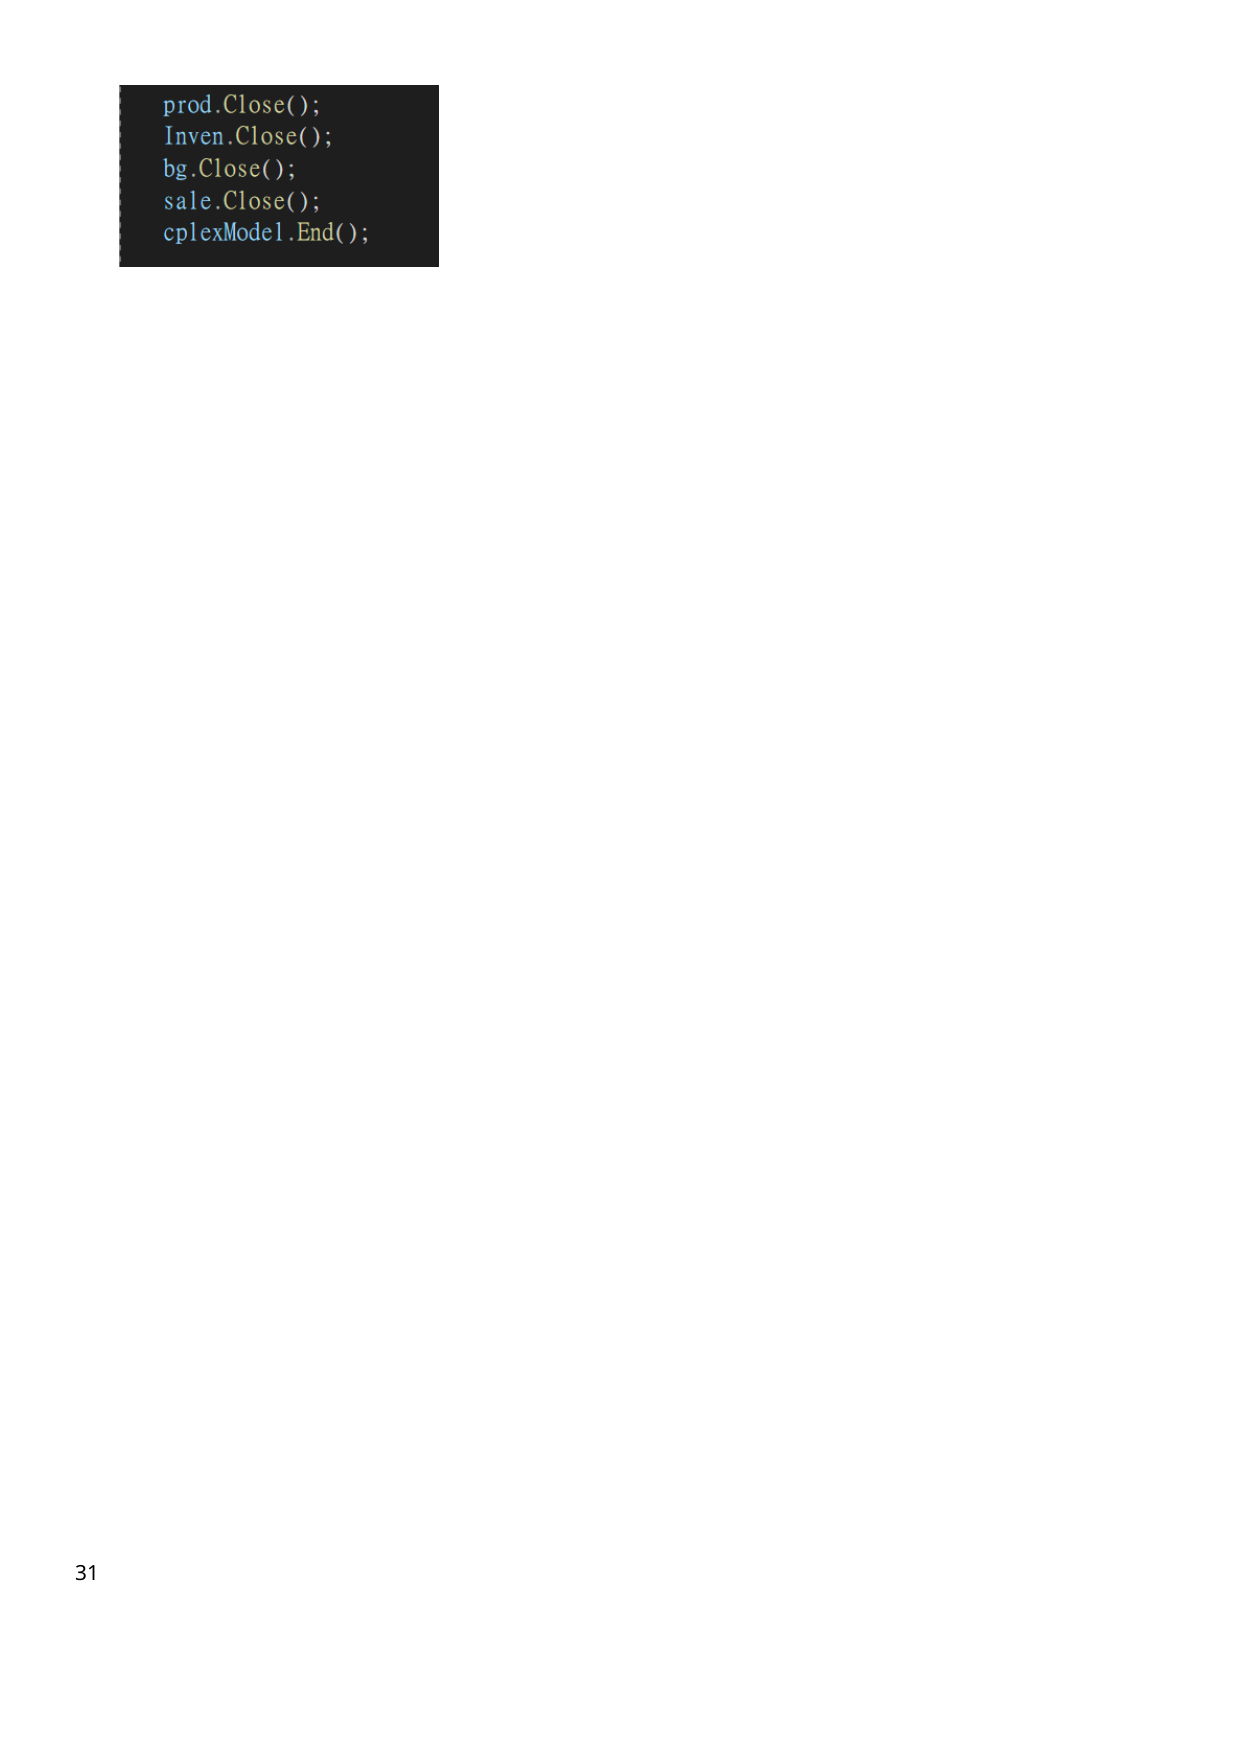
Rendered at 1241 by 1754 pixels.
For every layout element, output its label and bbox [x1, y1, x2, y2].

picture [119, 85, 439, 267]
